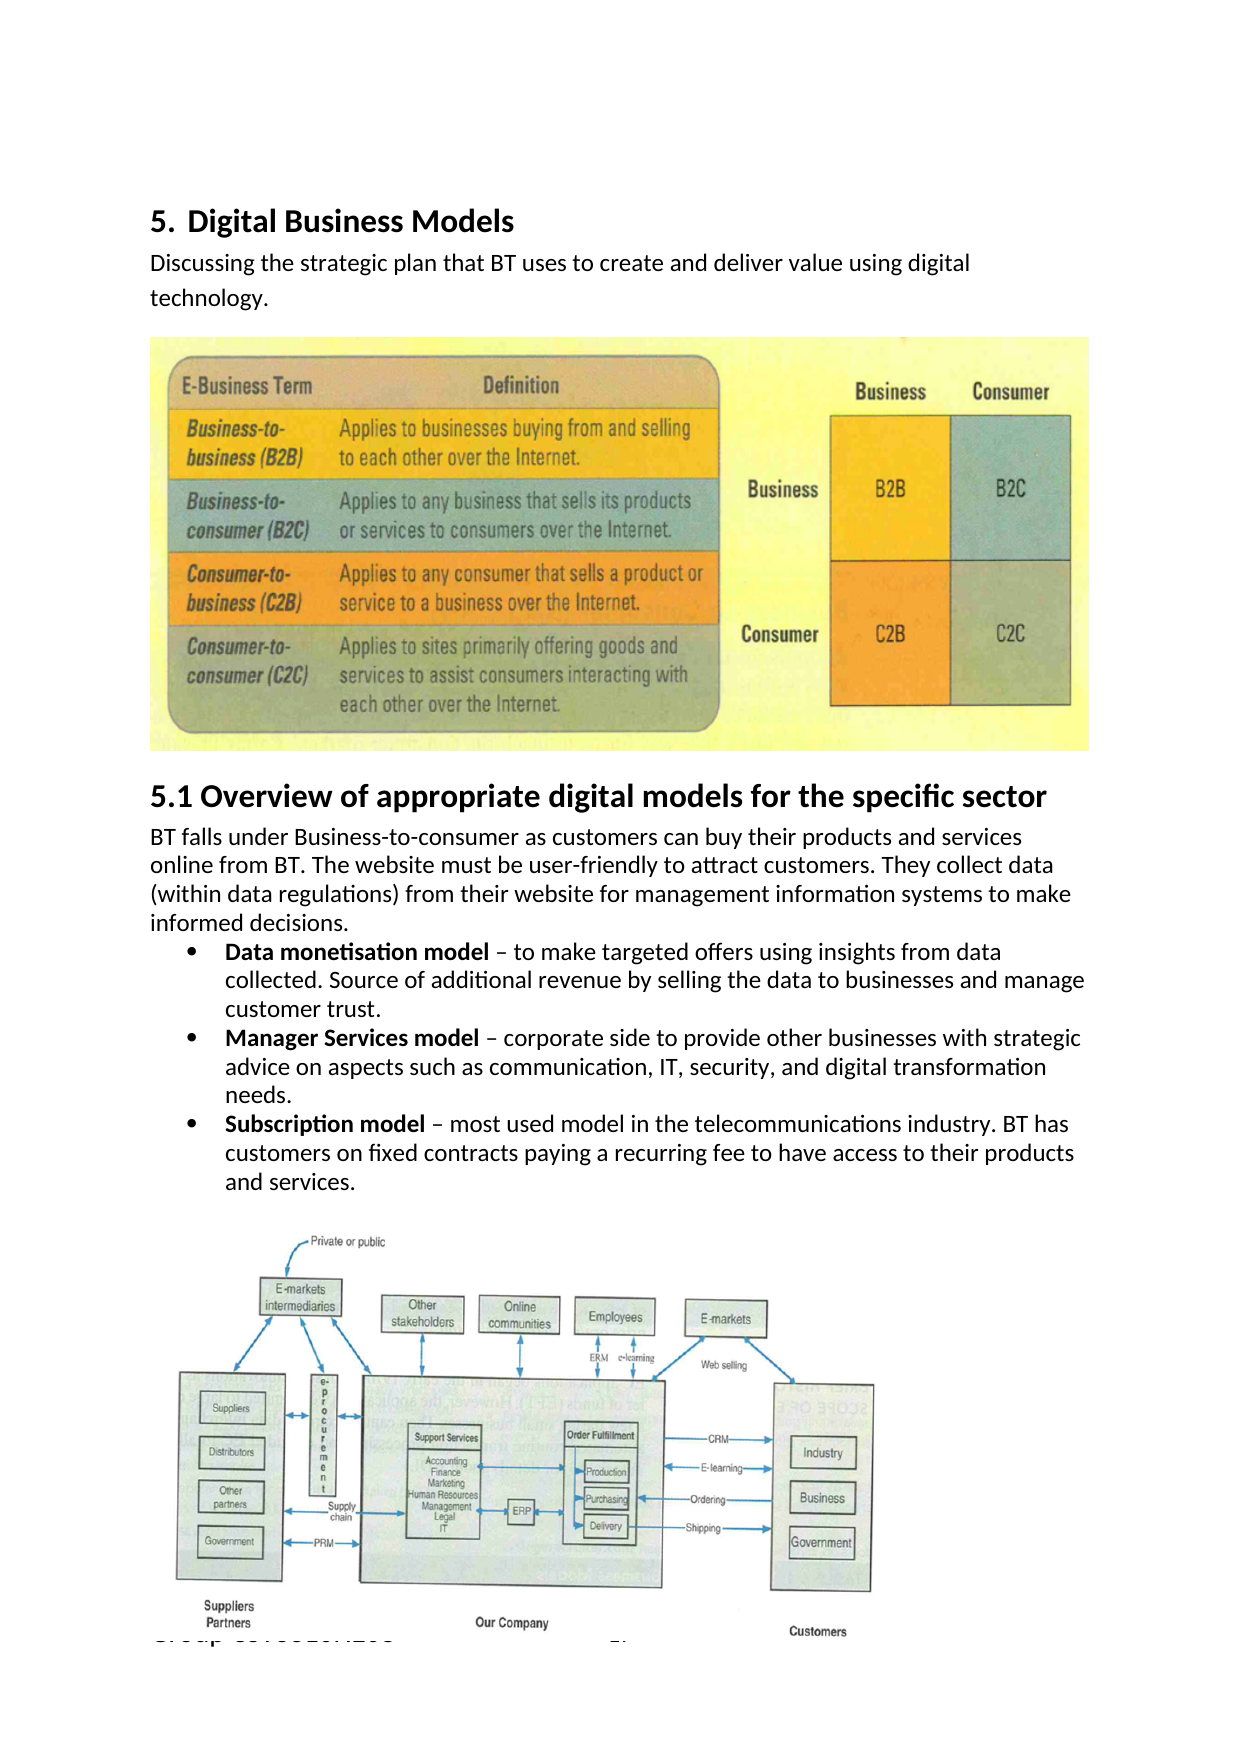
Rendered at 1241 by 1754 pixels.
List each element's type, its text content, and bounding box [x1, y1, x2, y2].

subtitle Digital Business Models [150, 200, 1090, 241]
list Manager Services model – corporate side to provide other businesses with strategic advice on aspects such as communication, IT, security, and digital transformation needs. [187, 1023, 1090, 1110]
text BT falls under Business-to-consumer as customers can buy their products and services online from BT. The website must be user-friendly to attract customers. They collect data (within data regulations) from their website for management information systems to make informed decisions. [150, 822, 1090, 937]
picture [150, 337, 1089, 751]
list Subscription model – most used model in the telecommunications industry. BT has customers on fixed contracts paying a recurring fee to have access to their products and services. [187, 1110, 1090, 1196]
text Discussing the strategic plan that BT uses to create and deliver value using digital technology. [150, 247, 1090, 312]
subtitle 5.1 Overview of appropriate digital models for the specific sector [150, 775, 1090, 816]
picture [150, 1224, 896, 1641]
list Data monetisation model – to make targeted offers using insights from data collected. Source of additional revenue by selling the data to businesses and manage customer trust. [187, 937, 1090, 1023]
